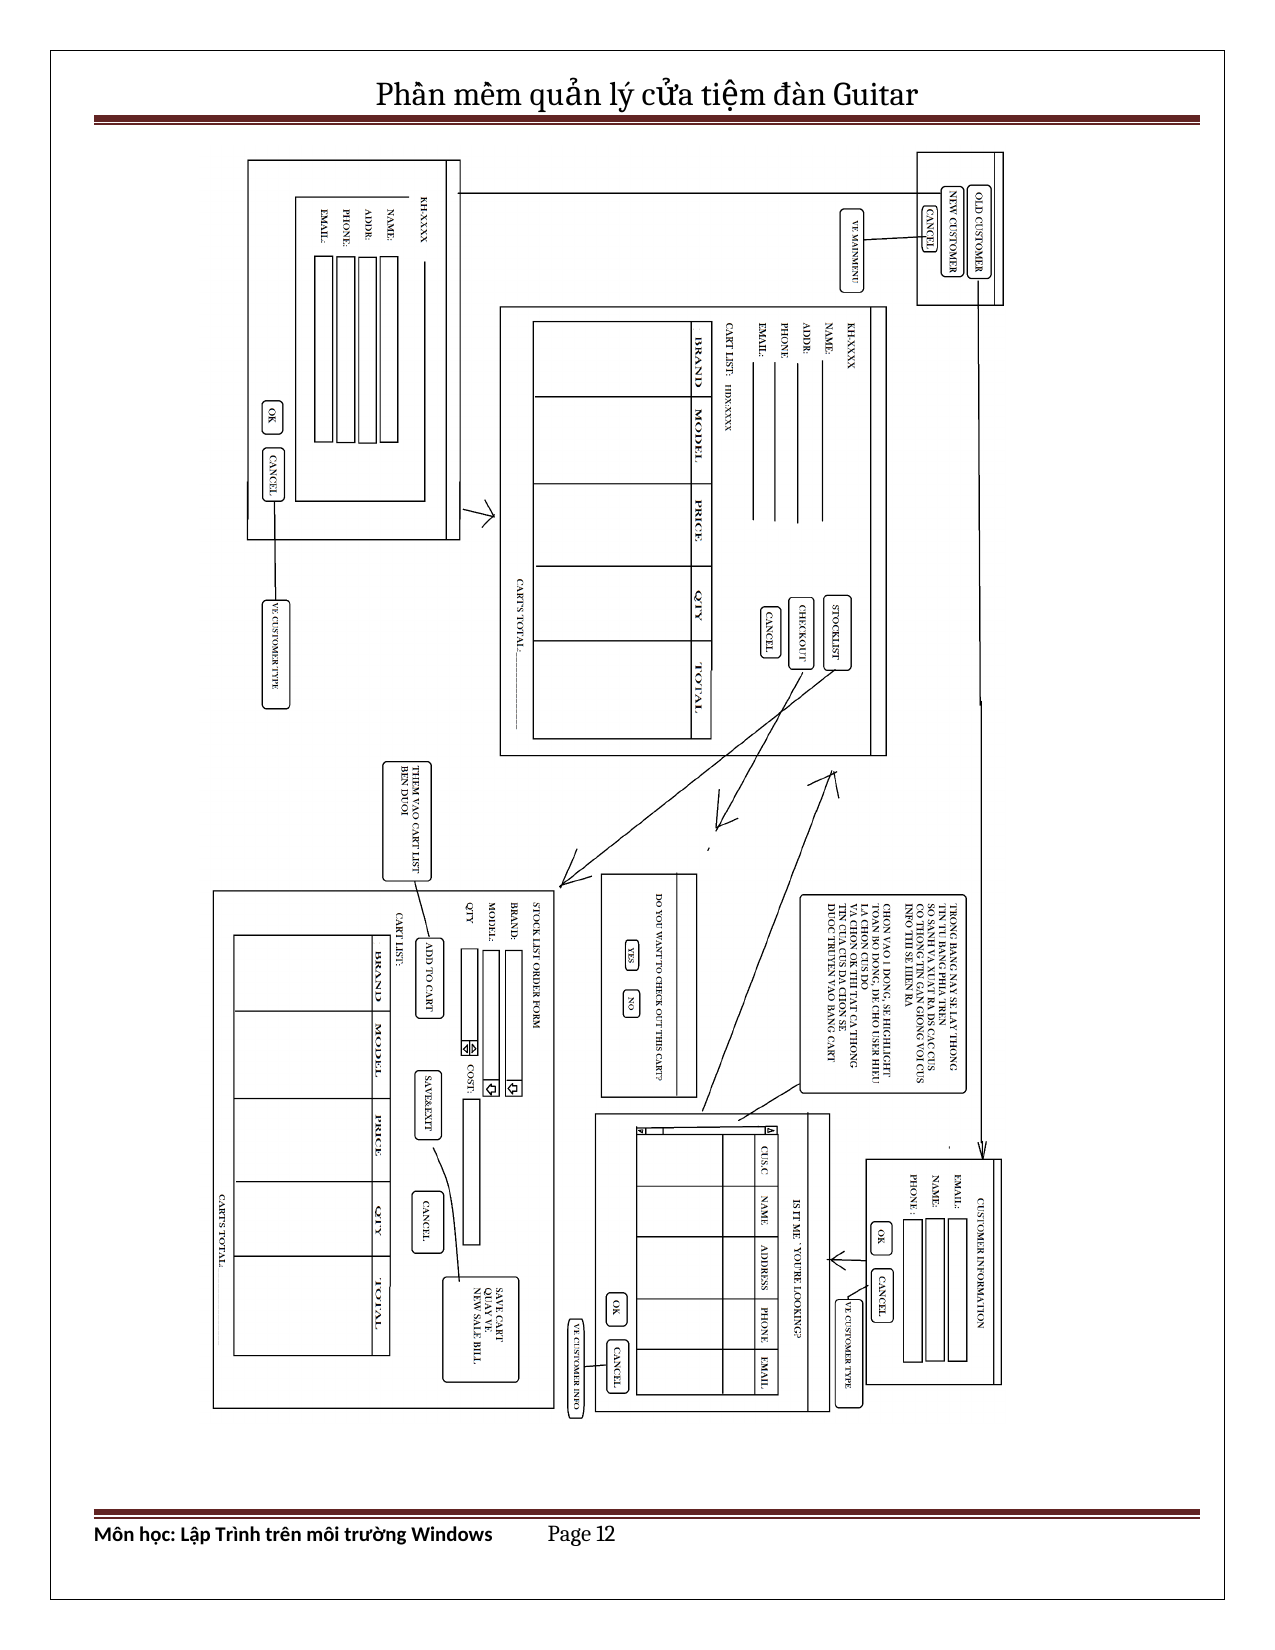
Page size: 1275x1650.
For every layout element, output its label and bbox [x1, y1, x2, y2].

picture [200, 147, 1006, 1423]
